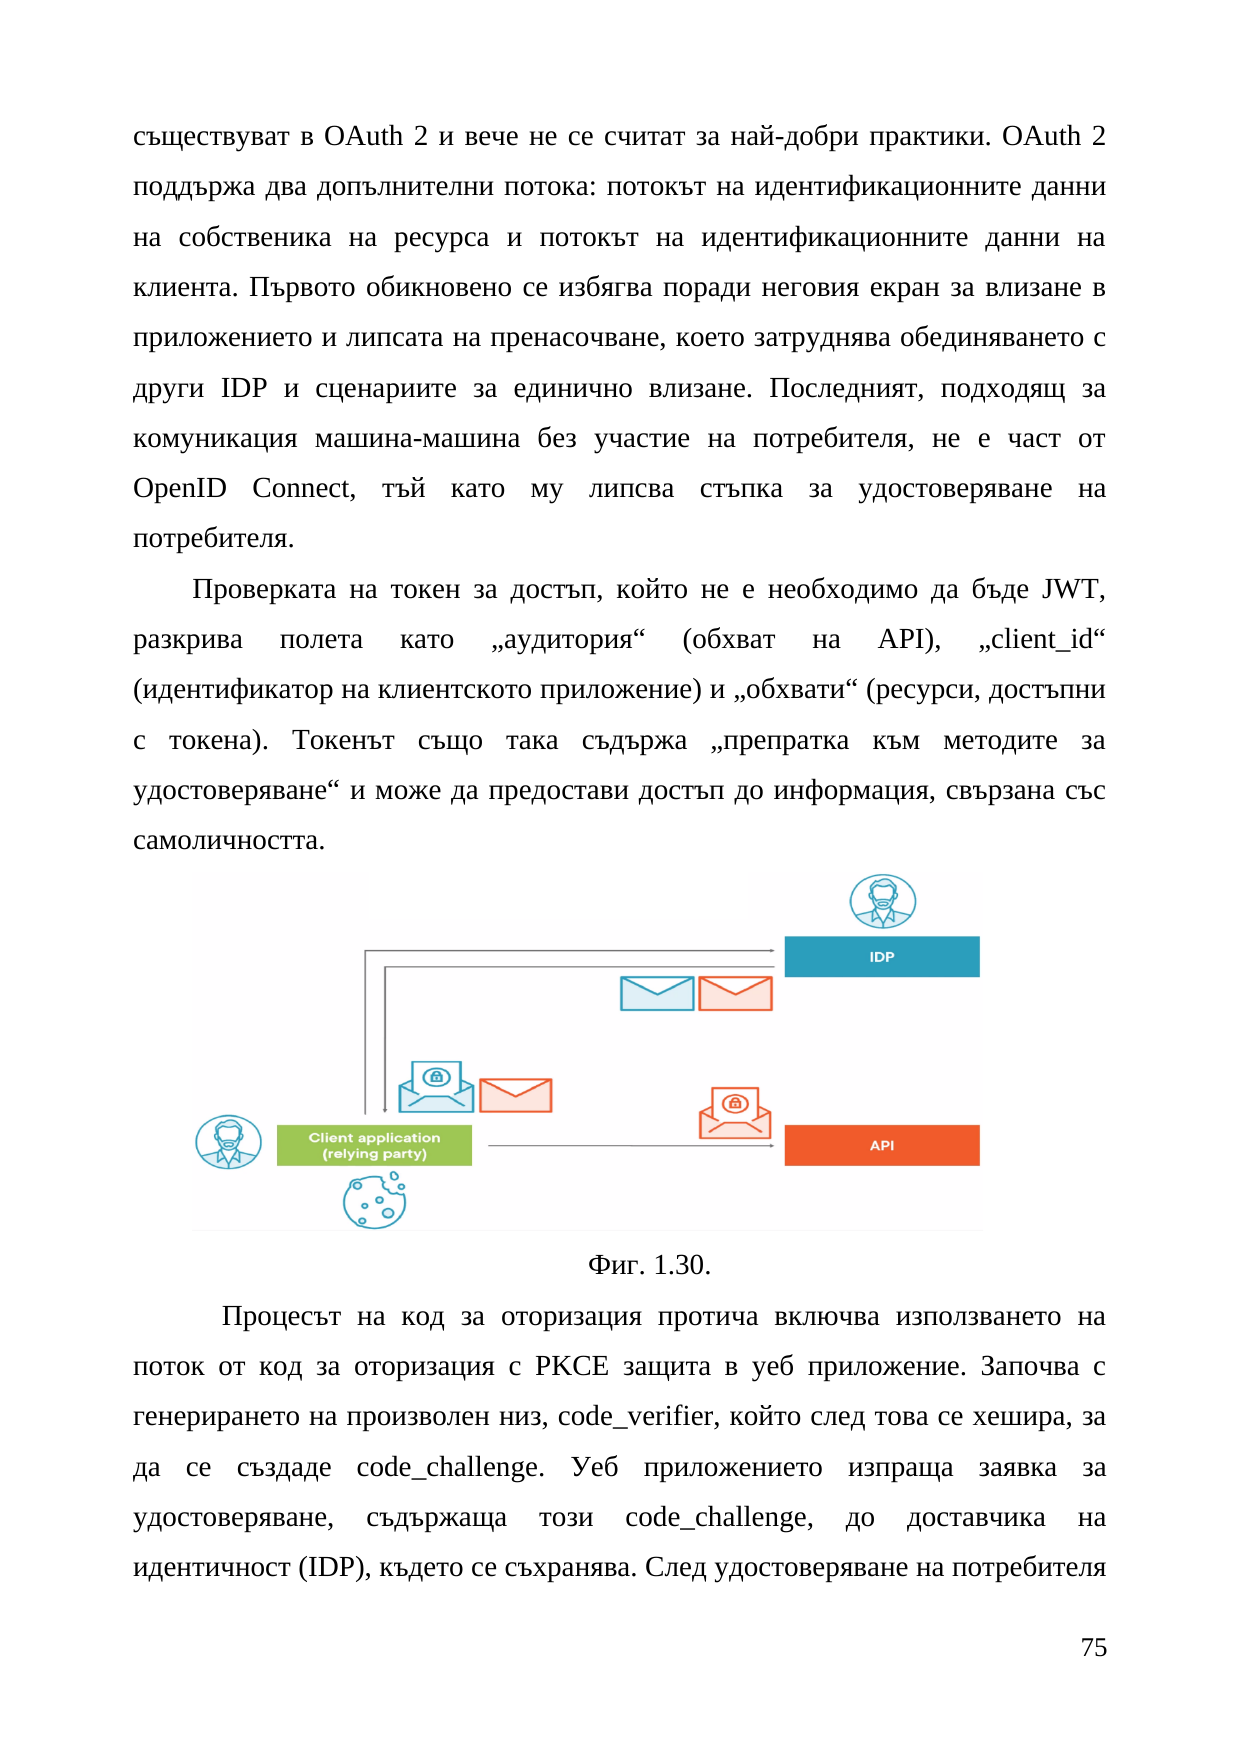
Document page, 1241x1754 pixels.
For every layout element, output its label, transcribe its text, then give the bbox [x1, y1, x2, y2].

picture [192, 872, 984, 1231]
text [133, 1298, 1107, 1583]
text Проверката на токен за достъп, който не е необходимо да бъде JWT, разкрива полета като „аудитория“ (обхват на API), „client_id“ (идентификатор на клиентското приложение) и „обхвати“ (ресурси, достъпни с токена). Токенът също така съдържа „препратка към методите за удостоверяване“ и може да предостави достъп до информация, свързана със самоличността. [133, 571, 1107, 856]
text Фиг. 1.30. [133, 1247, 1107, 1281]
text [133, 118, 1107, 554]
